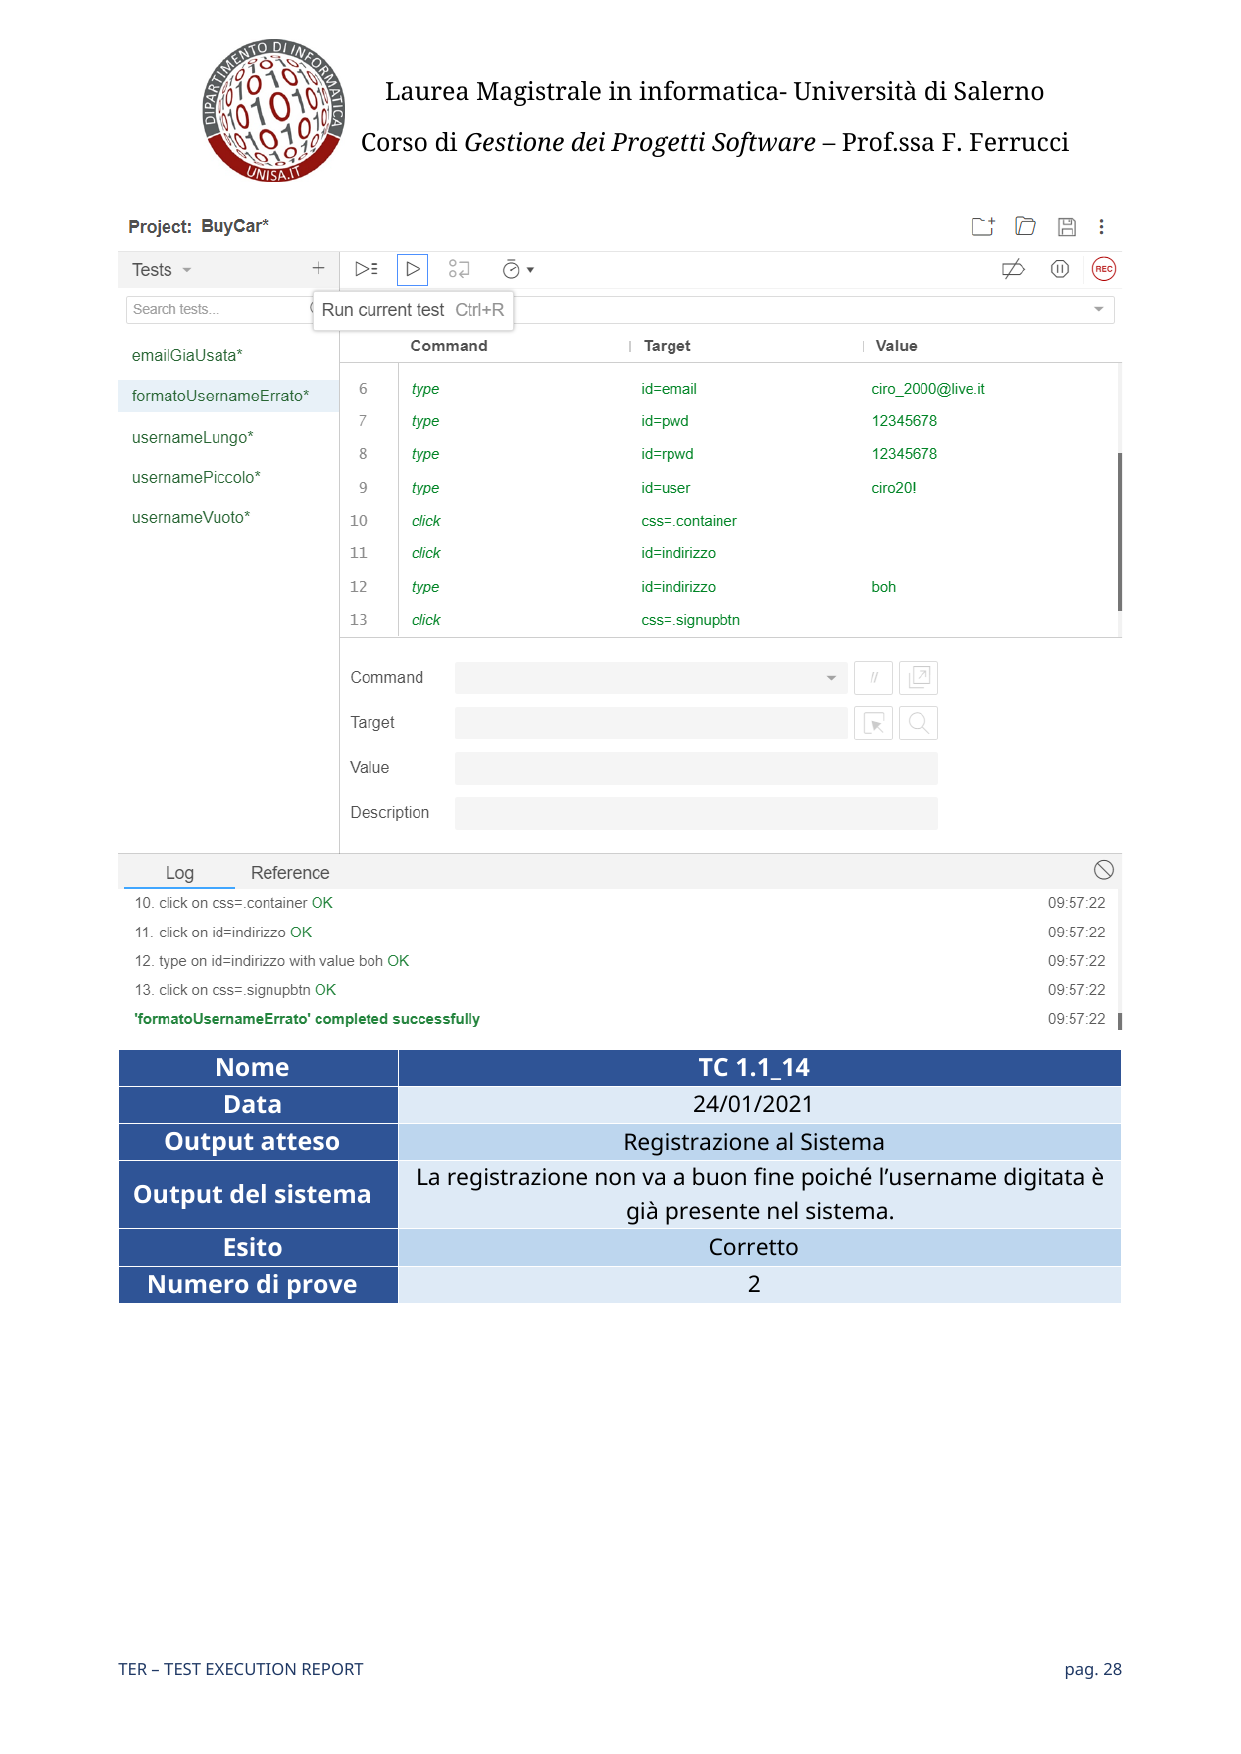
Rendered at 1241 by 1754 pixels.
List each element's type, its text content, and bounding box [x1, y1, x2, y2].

table_cell Registrazione al Sistema [399, 1124, 1121, 1160]
table_cell Data [119, 1087, 398, 1123]
table_cell Output atteso [119, 1124, 398, 1160]
picture [118, 203, 1123, 1030]
table_cell Output del sistema [119, 1161, 398, 1228]
table_cell Numero di prove [119, 1267, 398, 1303]
table_header TC 1.1_14 [399, 1050, 1121, 1086]
table_cell 2 [399, 1267, 1121, 1303]
table_header Nome [119, 1050, 398, 1086]
table_cell La registrazione non va a buon fine poiché l’username digitata è già presente nel sistema. [399, 1161, 1121, 1228]
table_cell 24/01/2021 [399, 1087, 1121, 1123]
picture [202, 39, 345, 182]
table_cell Corretto [399, 1229, 1121, 1266]
table_cell Esito [119, 1229, 398, 1266]
